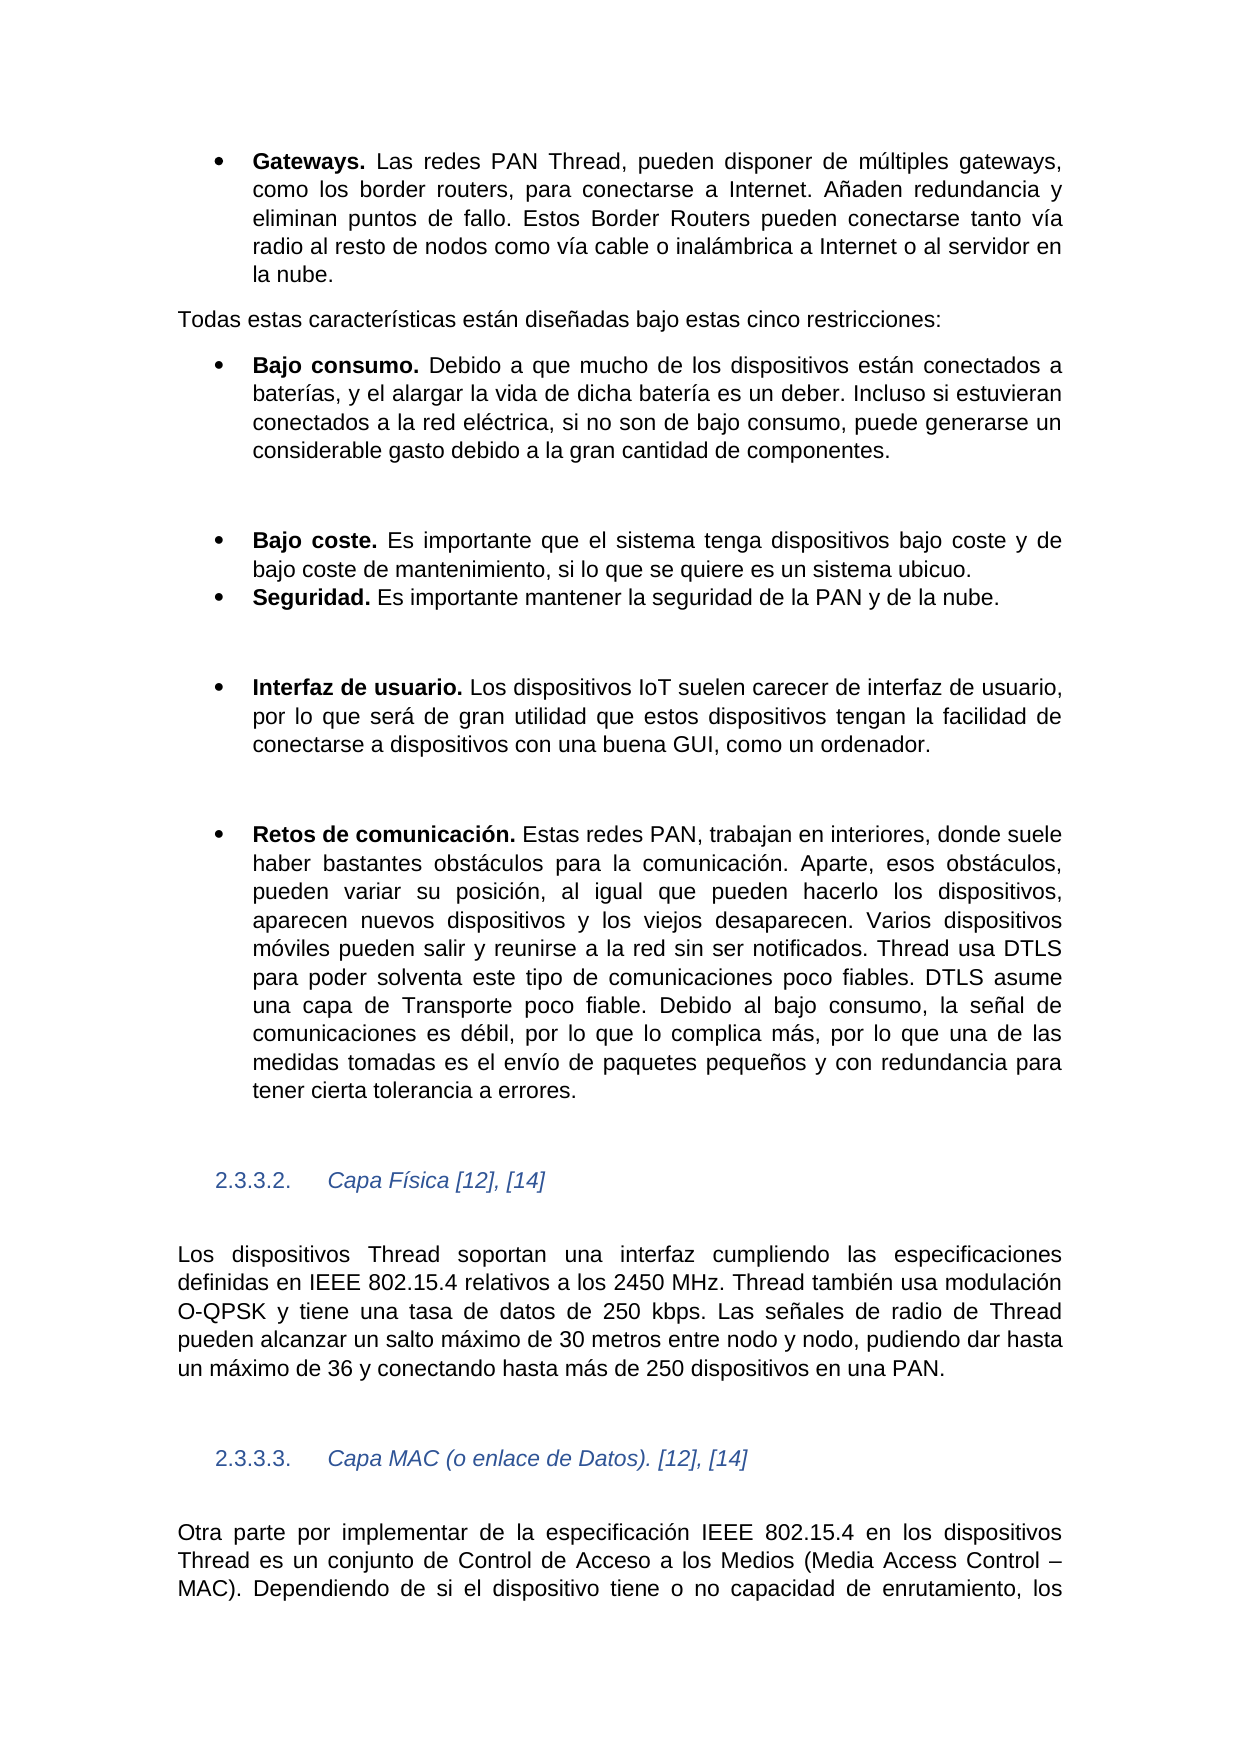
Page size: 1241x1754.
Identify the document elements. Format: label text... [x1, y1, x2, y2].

list Interfaz de usuario. Los dispositivos IoT suelen carecer de interfaz de usuario, por lo que será de gran utilidad que estos dispositivos tengan la facilidad de conectarse a dispositivos con una buena GUI, como un ordenador. [215, 674, 1063, 757]
text Los dispositivos Thread soportan una interfaz cumpliendo las especificaciones definidas en IEEE 802.15.4 relativos a los 2450 MHz. Thread también usa modulación O-QPSK y tiene una tasa de datos de 250 kbps. Las señales de radio de Thread pueden alcanzar un salto máximo de 30 metros entre nodo y nodo, pudiendo dar hasta un máximo de 36 y conectando hasta más de 250 dispositivos en una PAN. [177, 1241, 1063, 1381]
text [177, 1518, 1063, 1602]
list Gateways. Las redes PAN Thread, pueden disponer de múltiples gateways, como los border routers, para conectarse a Internet. Añaden redundancia y eliminan puntos de fallo. Estos Border Routers pueden conectarse tanto vía radio al resto de nodos como vía cable o inalámbrica a Internet o al servidor en la nube. [215, 148, 1063, 288]
text Todas estas características están diseñadas bajo estas cinco restricciones: [177, 306, 1063, 333]
list Retos de comunicación. Estas redes PAN, trabajan en interiores, donde suele haber bastantes obstáculos para la comunicación. Aparte, esos obstáculos, pueden variar su posición, al igual que pueden hacerlo los dispositivos, aparecen nuevos dispositivos y los viejos desaparecen. Varios dispositivos móviles pueden salir y reunirse a la red sin ser notificados. Thread usa DTLS para poder solventa este tipo de comunicaciones poco fiables. DTLS asume una capa de Transporte poco fiable. Debido al bajo consumo, la señal de comunicaciones es débil, por lo que lo complica más, por lo que una de las medidas tomadas es el envío de paquetes pequeños y con redundancia para tener cierta tolerancia a errores. [215, 821, 1063, 1103]
list Bajo consumo. Debido a que mucho de los dispositivos están conectados a baterías, y el alargar la vida de dicha batería es un deber. Incluso si estuvieran conectados a la red eléctrica, si no son de bajo consumo, puede generarse un considerable gasto debido a la gran cantidad de componentes. [215, 352, 1063, 463]
subtitle Capa Física [12], [14] [215, 1167, 1063, 1194]
subtitle Capa MAC (o enlace de Datos). [12], [14] [215, 1445, 1063, 1471]
list Seguridad. Es importante mantener la seguridad de la PAN y de la nube. [215, 584, 1063, 610]
list Bajo coste. Es importante que el sistema tenga dispositivos bajo coste y de bajo coste de mantenimiento, si lo que se quiere es un sistema ubicuo. [215, 527, 1063, 582]
